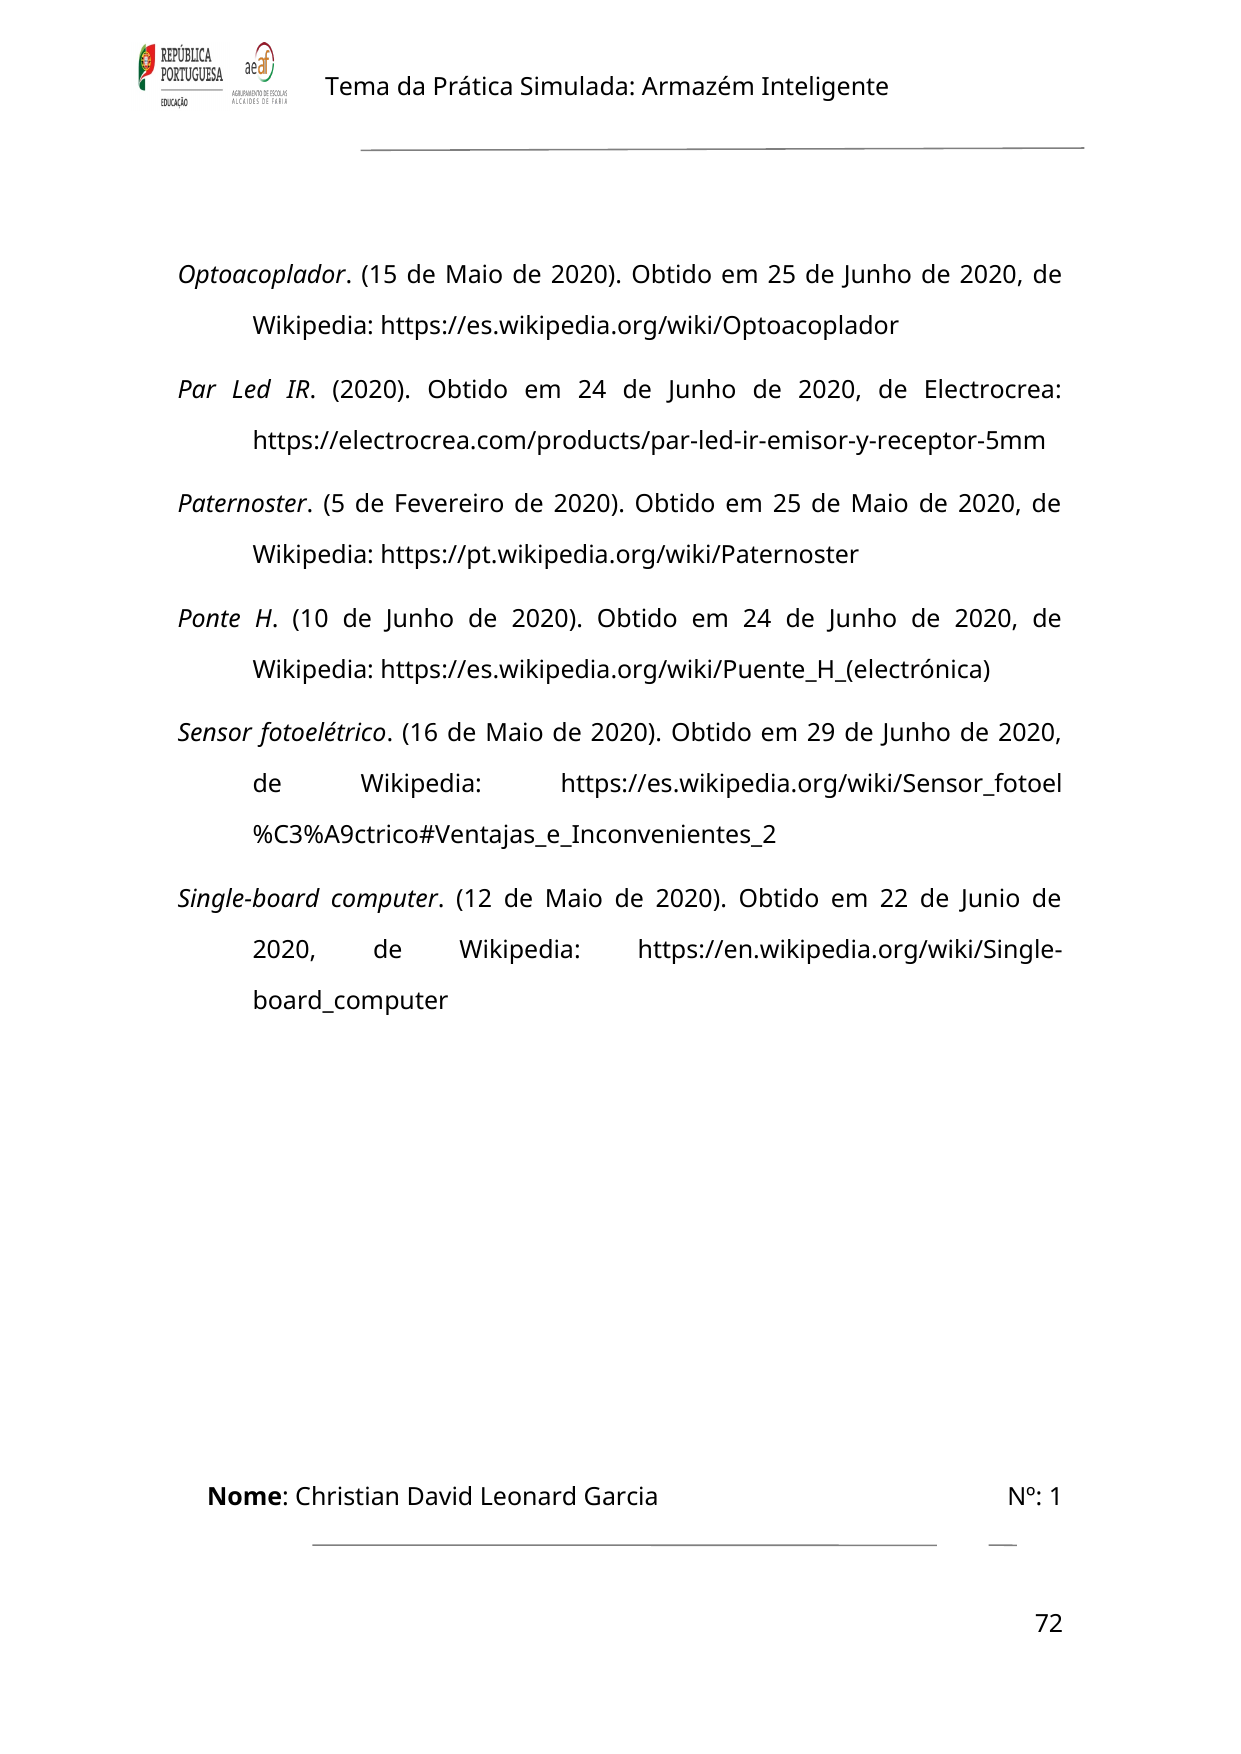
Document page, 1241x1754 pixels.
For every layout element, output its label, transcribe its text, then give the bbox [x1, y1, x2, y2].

text Paternoster. (5 de Fevereiro de 2020). Obtido em 25 de Maio de 2020, de Wikipedia: https://pt.wikipedia.org/wiki/Paternoster [177, 486, 1063, 571]
text Sensor fotoelétrico. (16 de Maio de 2020). Obtido em 29 de Junho de 2020, de Wikipedia: https://es.wikipedia.org/wiki/Sensor_fotoel%C3%A9ctrico#Ventajas_e_Inconvenientes_2 [177, 715, 1063, 851]
text Single-board computer. (12 de Maio de 2020). Obtido em 22 de Junio de 2020, de Wikipedia: https://en.wikipedia.org/wiki/Single-board_computer [177, 881, 1063, 1017]
text Ponte H. (10 de Junho de 2020). Obtido em 24 de Junho de 2020, de Wikipedia: https://es.wikipedia.org/wiki/Puente_H_(electrónica) [177, 600, 1063, 686]
picture [130, 42, 231, 111]
text Par Led IR. (2020). Obtido em 24 de Junho de 2020, de Electrocrea: https://electrocrea.com/products/par-led-ir-emisor-y-receptor-5mm [177, 371, 1063, 456]
picture [232, 42, 287, 104]
text Optoacoplador. (15 de Maio de 2020). Obtido em 25 de Junho de 2020, de Wikipedia: https://es.wikipedia.org/wiki/Optoacoplador [177, 257, 1063, 342]
